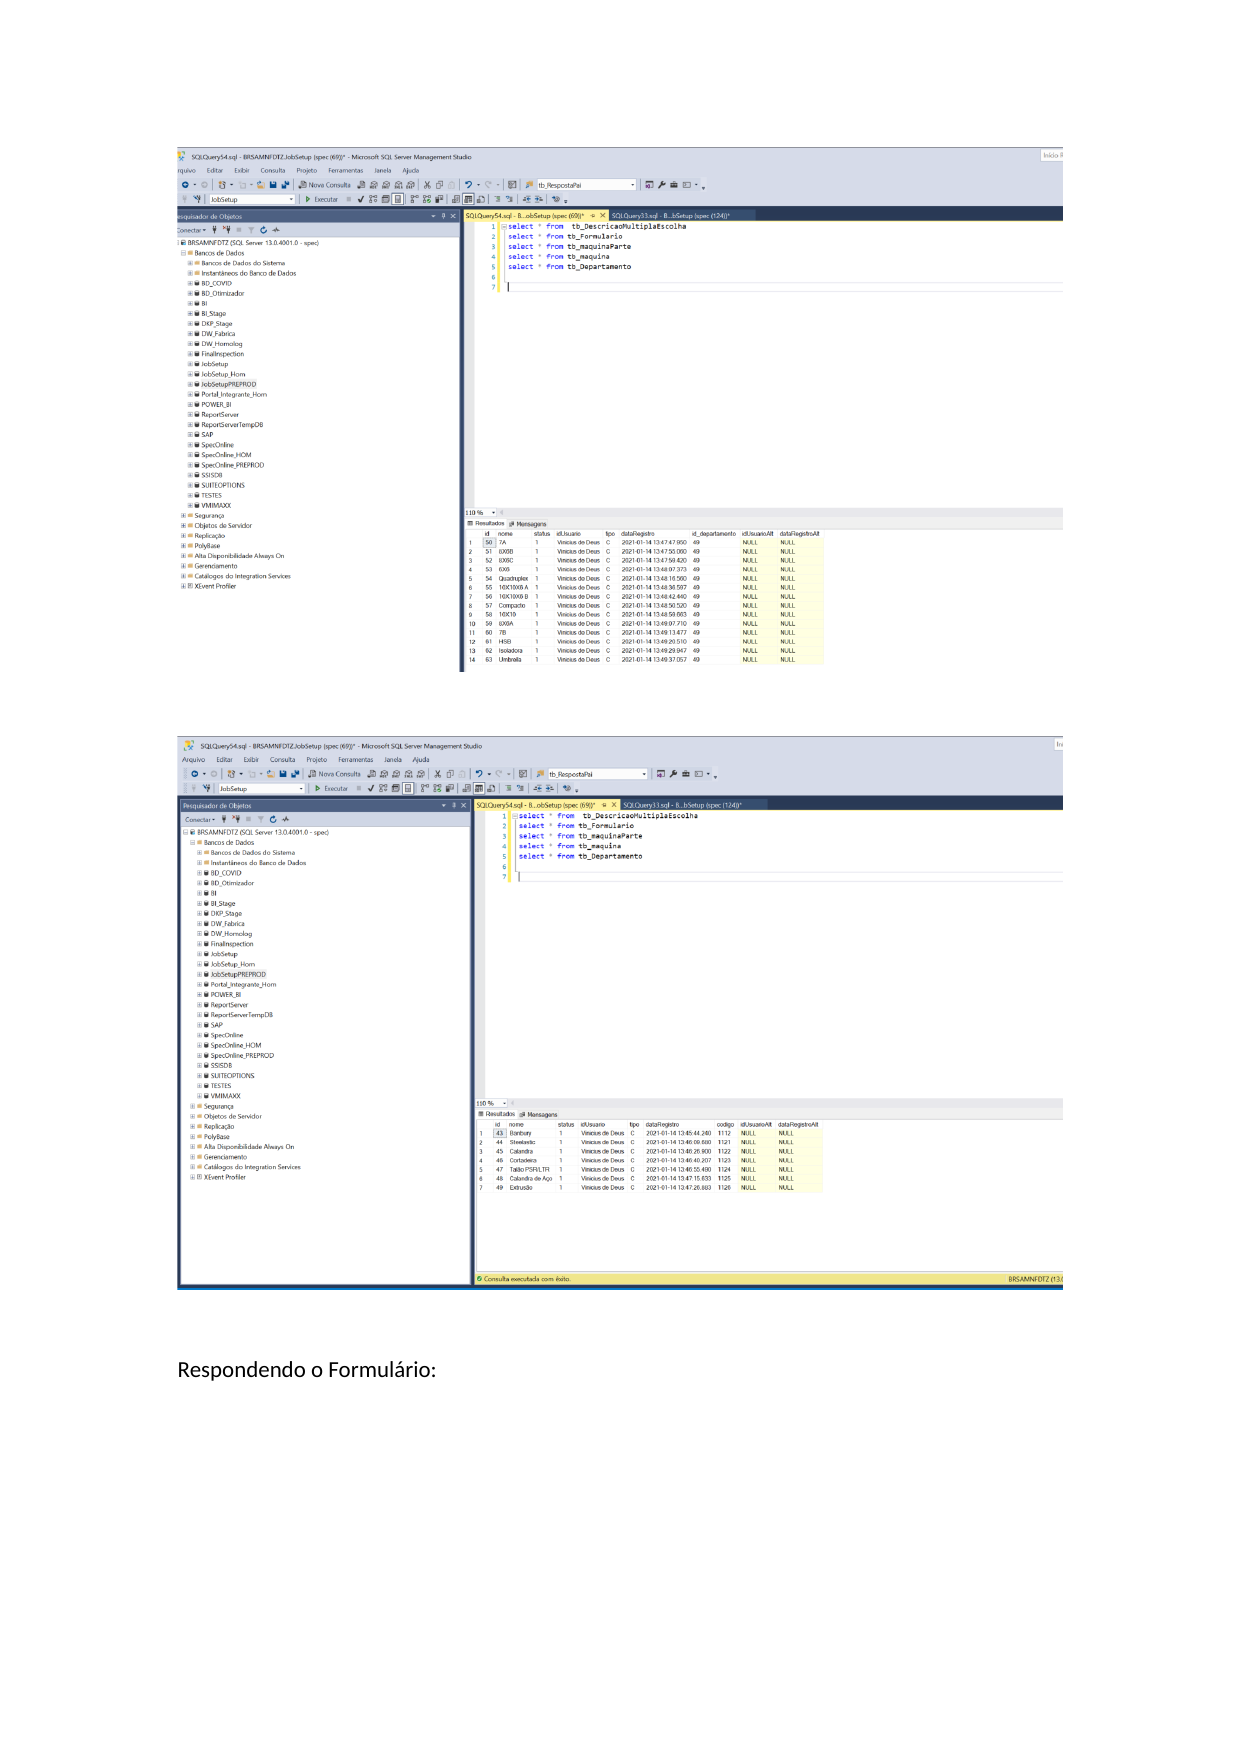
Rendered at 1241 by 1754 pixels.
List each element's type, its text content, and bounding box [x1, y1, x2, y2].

text Respondendo o Formulário: [177, 1355, 1063, 1383]
picture [177, 147, 1063, 672]
picture [177, 736, 1063, 1290]
